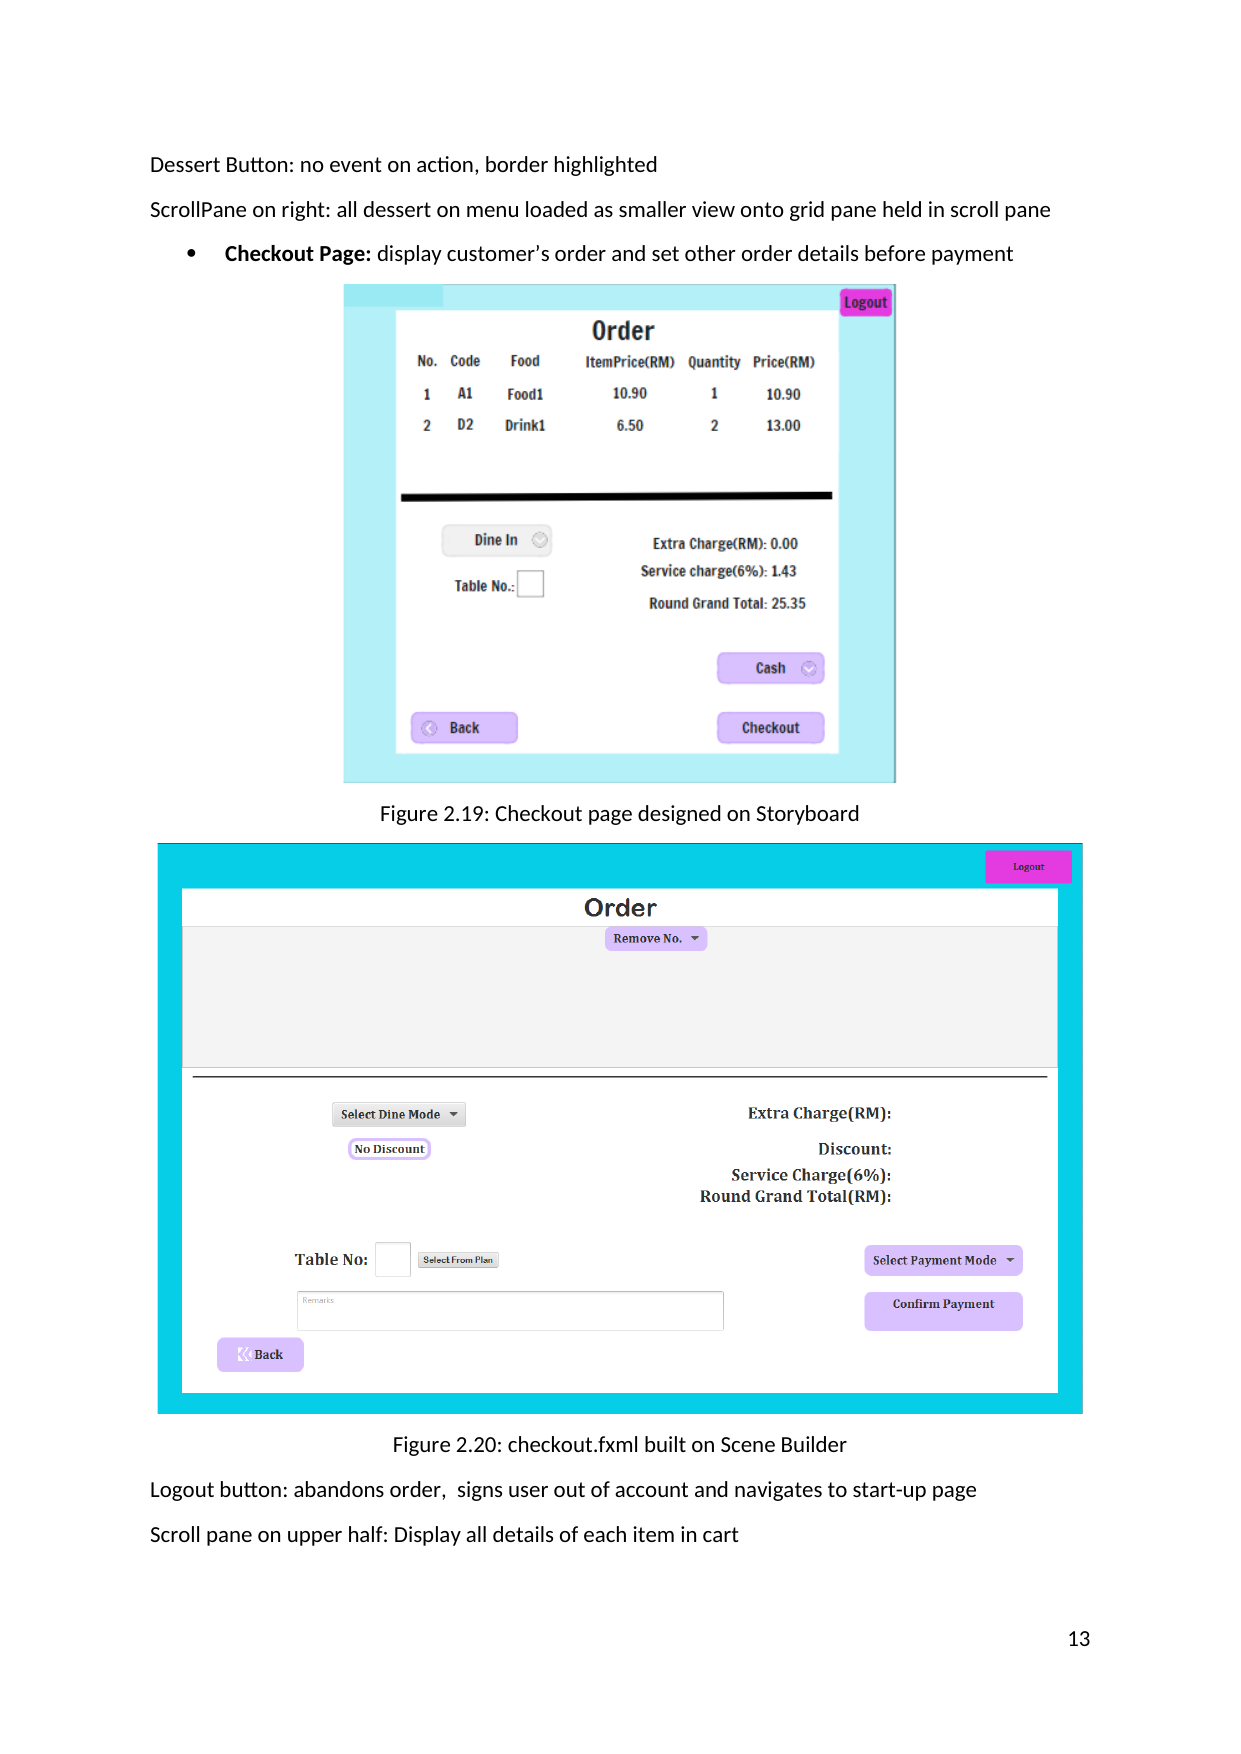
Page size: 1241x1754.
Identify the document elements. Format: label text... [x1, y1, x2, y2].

picture [343, 284, 897, 783]
text Scroll pane on upper half: Display all details of each item in cart [150, 1520, 1090, 1548]
text ScrollPane on right: all dessert on menu loaded as smaller view onto grid pane held in scroll pane [150, 195, 1090, 223]
text Figure 2.19: Checkout page designed on Storyboard [150, 799, 1090, 827]
list Checkout Page: display customer’s order and set other order details before payment [187, 239, 1090, 267]
text Logout button: abandons order, signs user out of account and navigates to start-up page [150, 1475, 1090, 1503]
text Figure 2.20: checkout.fxml built on Scene Builder [150, 1431, 1090, 1459]
picture [157, 843, 1083, 1414]
text Dessert Button: no event on action, border highlighted [150, 150, 1090, 178]
